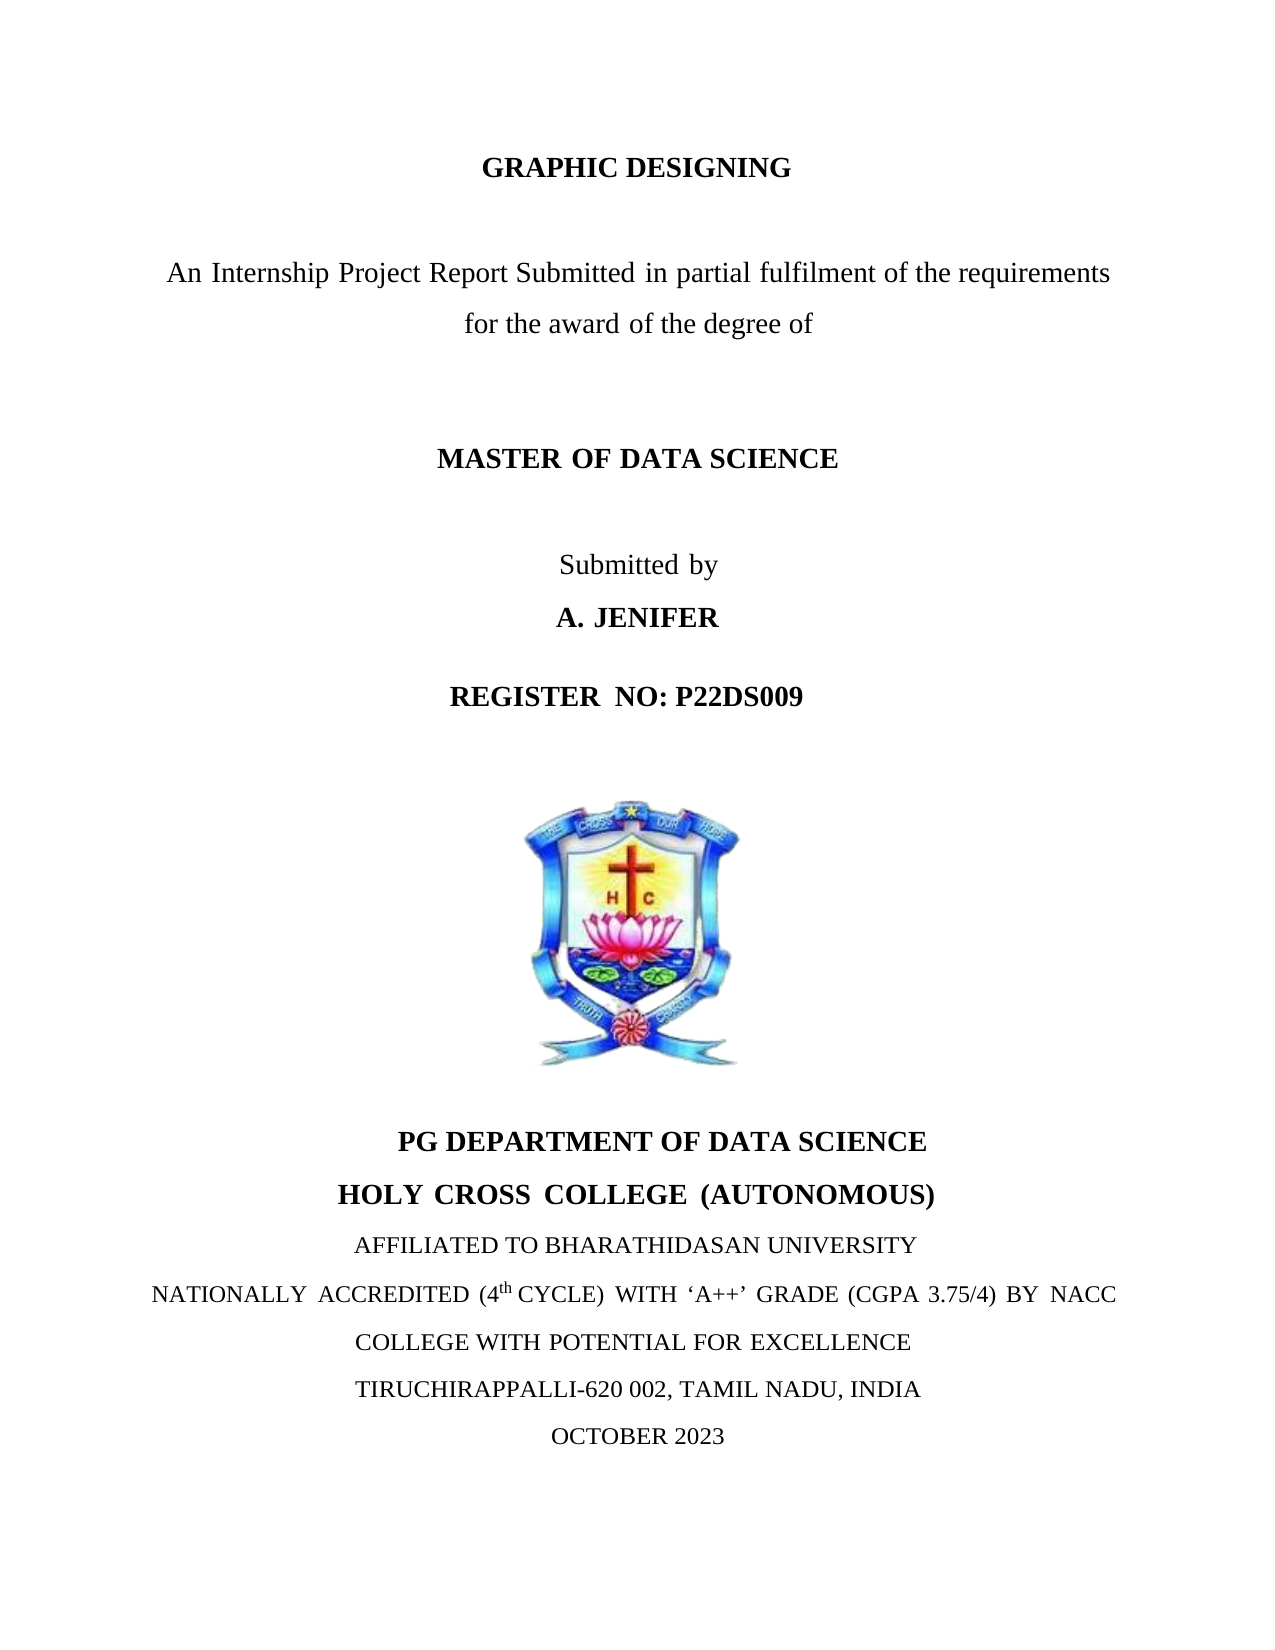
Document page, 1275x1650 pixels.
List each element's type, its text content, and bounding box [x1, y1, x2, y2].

list JENIFER [464, 601, 810, 634]
text REGISTER NO: P22DS009 [100, 679, 810, 712]
text AFFILIATED TO BHARATHIDASAN UNIVERSITY [353, 1231, 1204, 1258]
subtitle MASTER OF DATA SCIENCE [163, 441, 1112, 474]
subtitle PG DEPARTMENT OF DATA SCIENCE HOLY CROSS COLLEGE (AUTONOMOUS) [338, 1124, 937, 1211]
text NATIONALLY ACCREDITED (4th CYCLE) WITH ‘A++’ GRADE (CGPA 3.75/4) BY NACC COLLEGE WITH POTENTIAL FOR EXCELLENCE TIRUCHIRAPPALLI-620 002, TAMIL NADU, INDIA [151, 1278, 1121, 1403]
subtitle GRAPHIC DESIGNING [161, 151, 1112, 184]
text Submitted by [164, 547, 1112, 581]
text OCTOBER 2023 [551, 1423, 1204, 1450]
text An Internship Project Report Submitted in partial fulfilment of the requirements for the award of the degree of [164, 256, 1112, 339]
picture [523, 800, 741, 1068]
